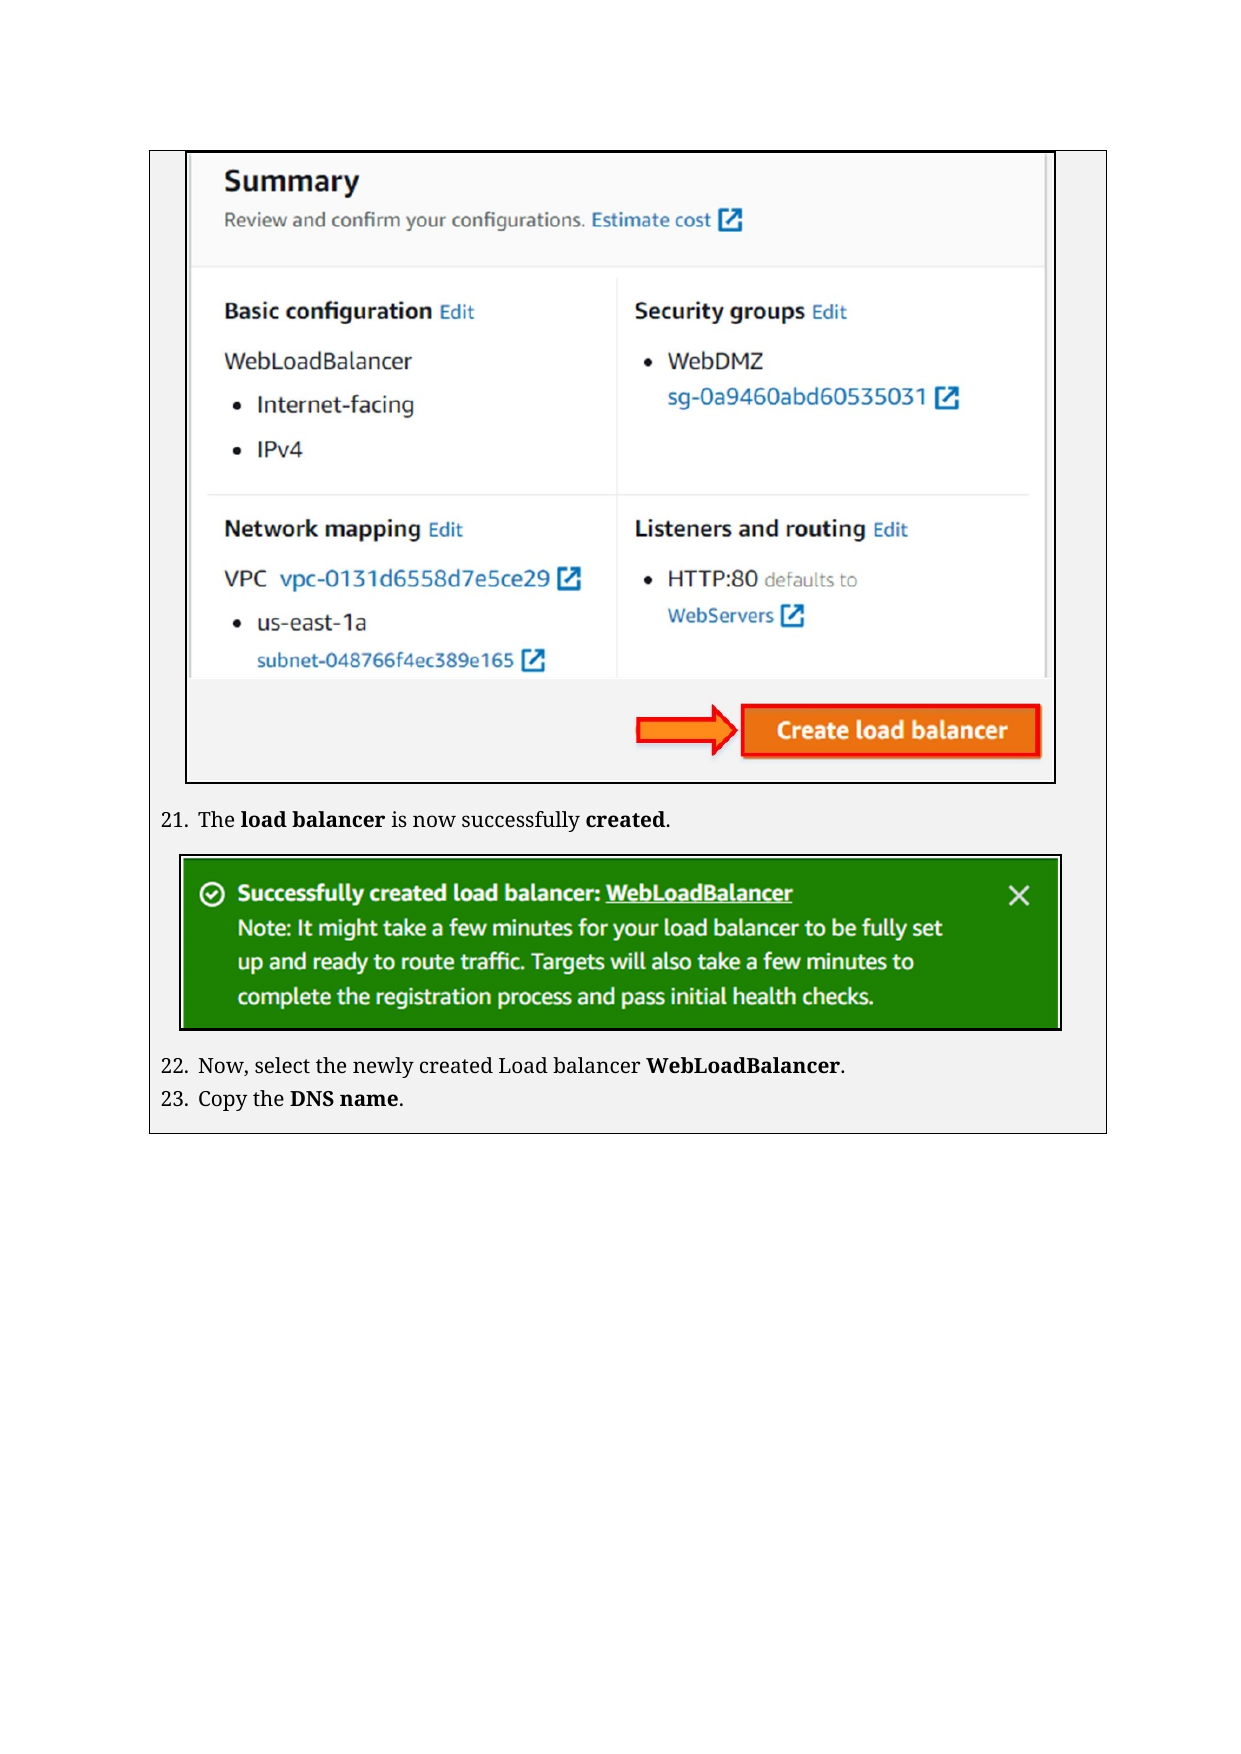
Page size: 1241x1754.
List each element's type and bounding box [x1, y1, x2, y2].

picture [181, 856, 1060, 1028]
picture [187, 153, 1054, 782]
table_header [150, 151, 1106, 1133]
